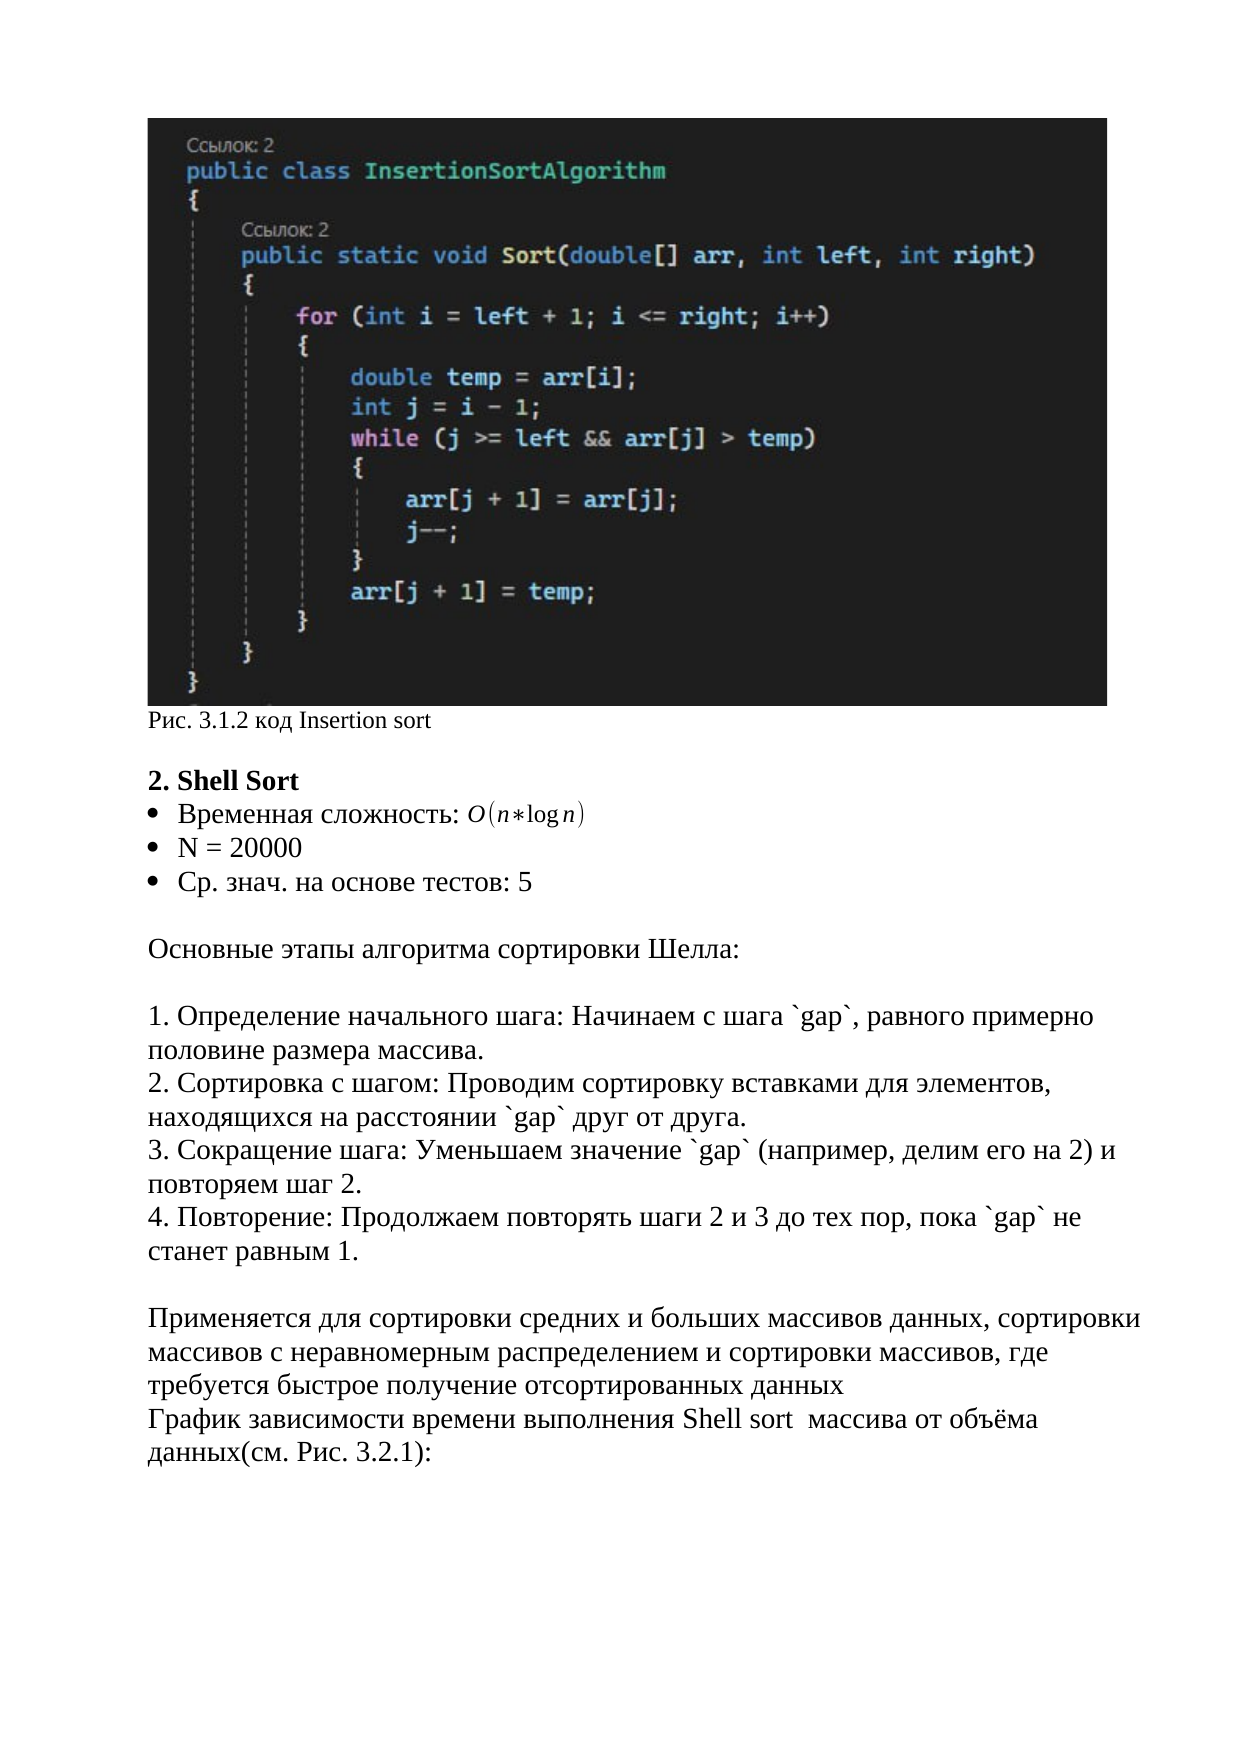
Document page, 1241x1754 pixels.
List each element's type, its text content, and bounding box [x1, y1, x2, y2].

list N = 20000 [148, 830, 1152, 864]
list Временная сложность: [148, 797, 1152, 830]
text 1. Определение начального шага: Начинаем с шага `gap`, равного примерно половине размера массива. [148, 998, 1152, 1065]
text 4. Повторение: Продолжаем повторять шаги 2 и 3 до тех пор, пока `gap` не станет равным 1. [148, 1199, 1152, 1267]
list Ср. знач. на основе тестов: 5 [148, 864, 1152, 898]
text 2. Сортировка с шагом: Проводим сортировку вставками для элементов, находящихся на расстоянии `gap` друг от друга. [148, 1065, 1152, 1132]
picture [147, 118, 1108, 706]
text 3. Сокращение шага: Уменьшаем значение `gap` (например, делим его на 2) и повторяем шаг 2. [148, 1132, 1152, 1199]
text График зависимости времени выполнения Shell sort массива от объёма данных(см. Рис. 3.2.1): [148, 1401, 1152, 1468]
text 2. Shell Sort [148, 763, 1152, 797]
text Применяется для сортировки средних и больших массивов данных, сортировки массивов с неравномерным распределением и сортировки массивов, где требуется быстрое получение отсортированных данных [148, 1300, 1152, 1401]
text Рис. 3.1.2 код Insertion sort [148, 706, 1152, 734]
text Основные этапы алгоритма сортировки Шелла: [148, 931, 1152, 965]
